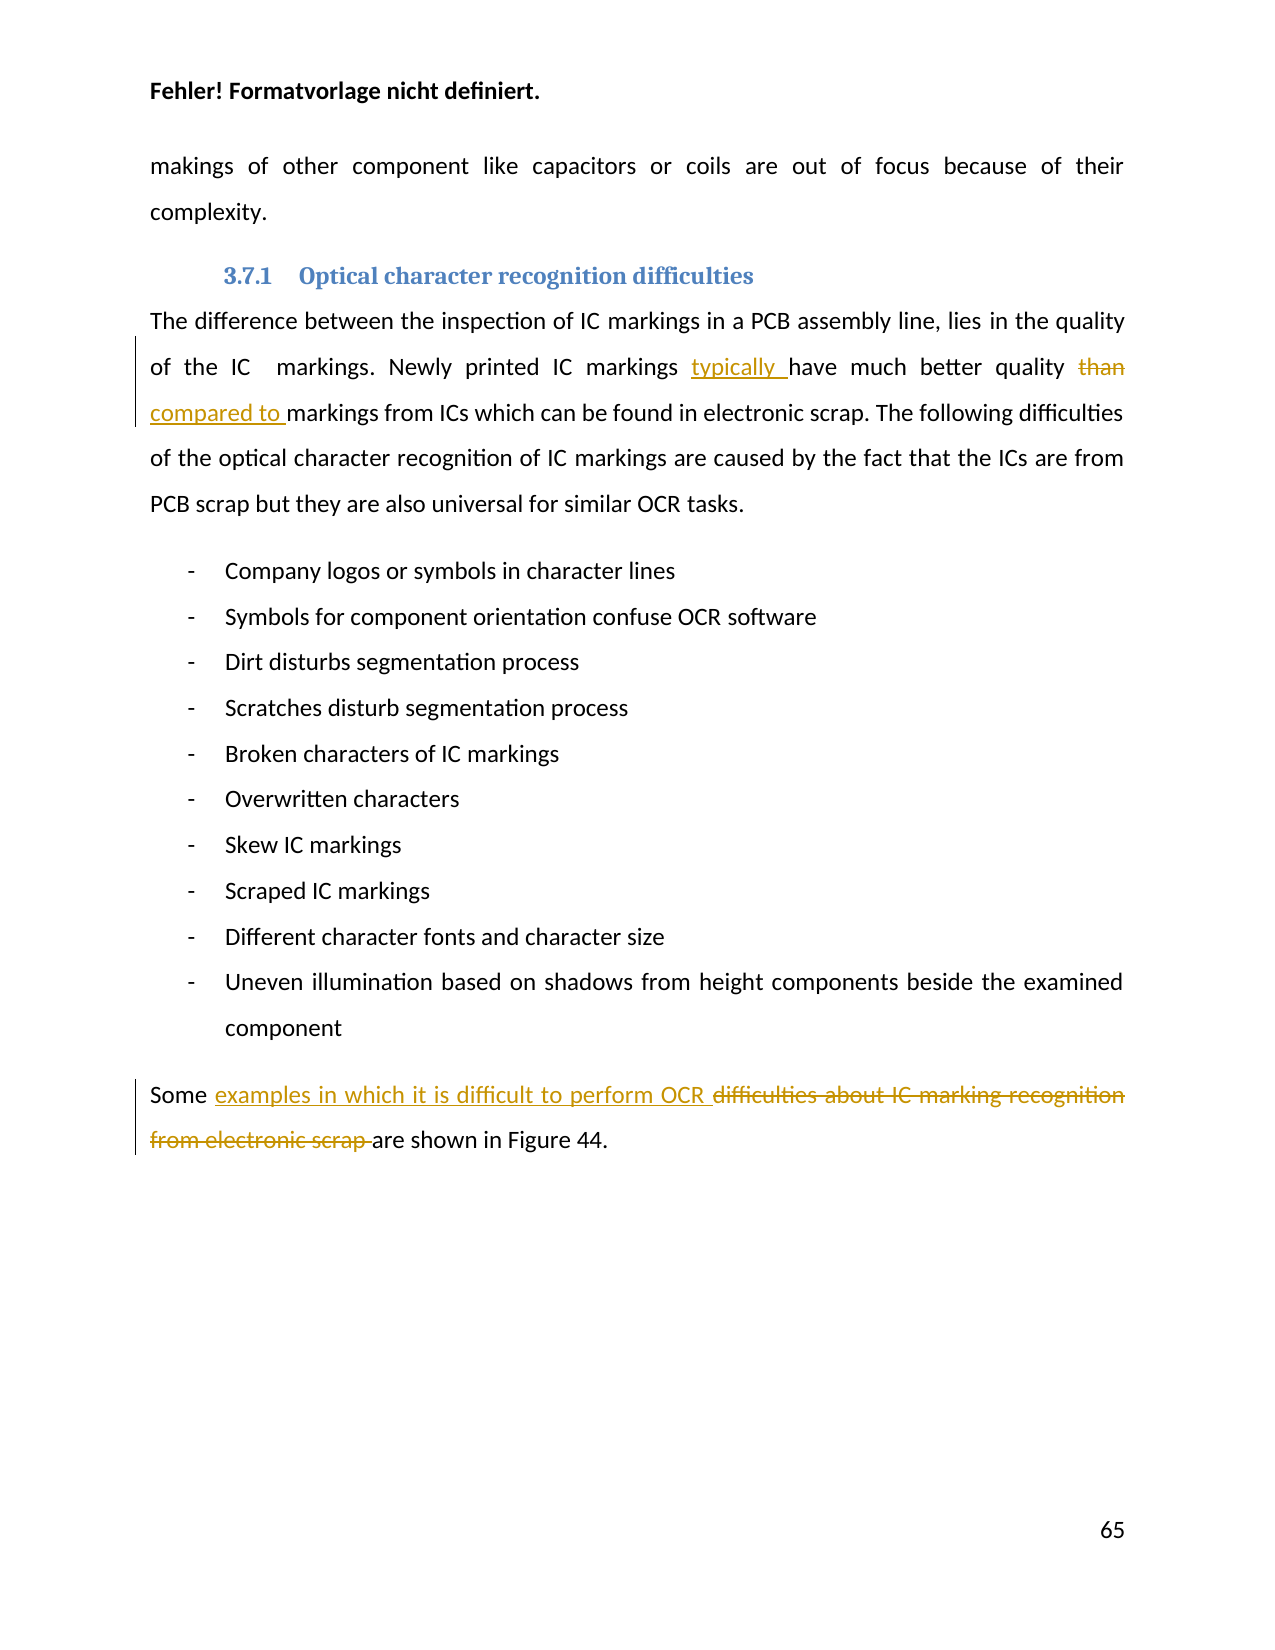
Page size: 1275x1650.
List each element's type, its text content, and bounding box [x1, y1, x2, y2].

list Symbols for component orientation confuse OCR software [187, 601, 1125, 631]
subtitle Optical character recognition difficulties [224, 262, 1125, 291]
list Scratches disturb segmentation process [187, 692, 1125, 723]
list Dirt disturbs segmentation process [187, 646, 1125, 677]
text Some are shown in Figure 44. [150, 1079, 1125, 1155]
text The difference between the inspection of IC markings in a PCB assembly line, lies in the quality of the IC markings. Newly printed IC markings have much better quality markings from ICs which can be found in electronic scrap. The following difficulties of the optical character recognition of IC markings are caused by the fact that the ICs are from PCB scrap but they are also universal for similar OCR tasks. [150, 305, 1125, 519]
list Company logos or symbols in character lines [187, 555, 1125, 585]
list Broken characters of IC markings [187, 738, 1125, 768]
list Scraped IC markings [187, 875, 1125, 906]
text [150, 150, 1125, 226]
list Overwritten characters [187, 783, 1125, 814]
list Uneven illumination based on shadows from height components beside the examined component [187, 966, 1125, 1043]
list Different character fonts and character size [187, 921, 1125, 951]
list Skew IC markings [187, 829, 1125, 860]
